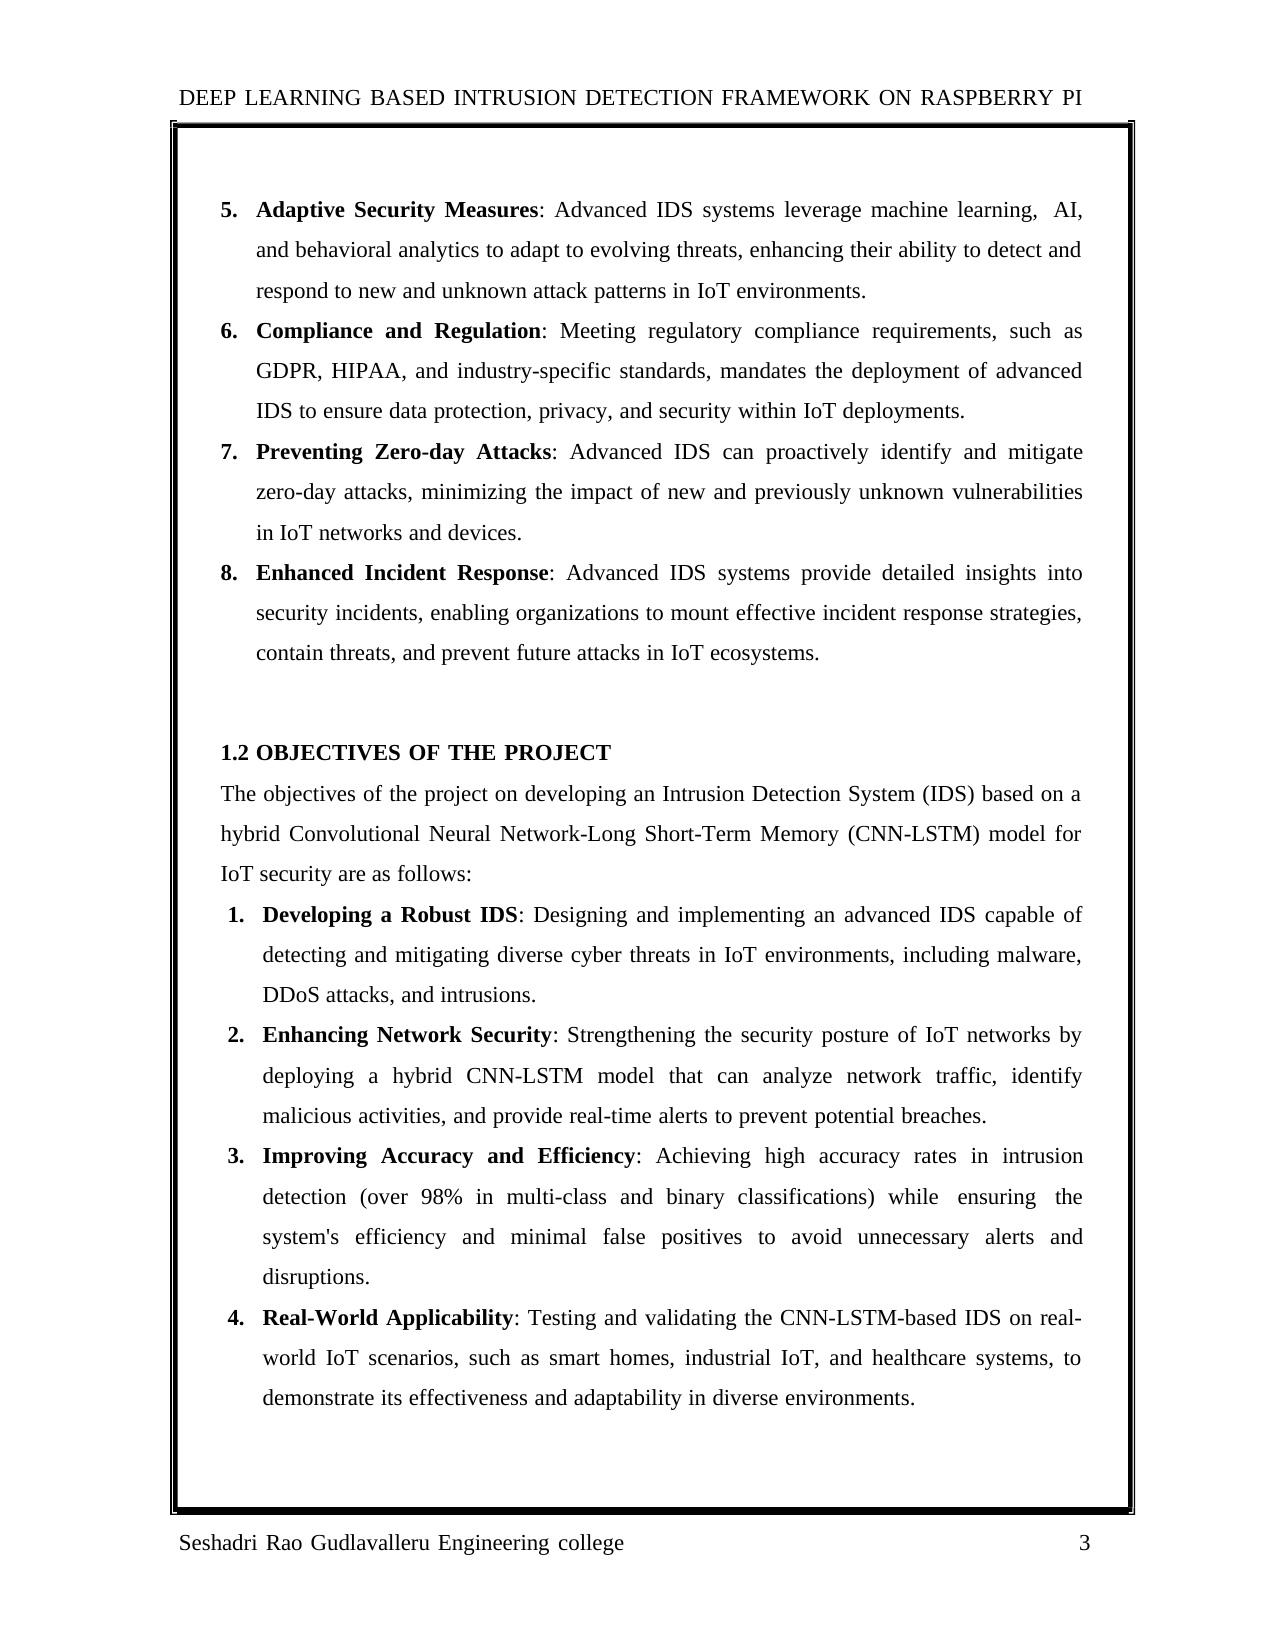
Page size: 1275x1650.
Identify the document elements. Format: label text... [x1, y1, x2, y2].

list Developing a Robust IDS: Designing and implementing an advanced IDS capable of detecting and mitigating diverse cyber threats in IoT environments, including malware, DDoS attacks, and intrusions. [227, 901, 1083, 1008]
picture [177, 120, 1129, 128]
list Preventing Zero-day Attacks: Advanced IDS can proactively identify and mitigate zero-day attacks, minimizing the impact of new and previously unknown vulnerabilities in IoT networks and devices. [220, 438, 1084, 545]
list Real-World Applicability: Testing and validating the CNN-LSTM-based IDS on real- world IoT scenarios, such as smart homes, industrial IoT, and healthcare systems, to demonstrate its effectiveness and adaptability in diverse environments. [227, 1304, 1083, 1411]
list Improving Accuracy and Efficiency: Achieving high accuracy rates in intrusion detection (over 98% in multi-class and binary classifications) while ensuring the system's efficiency and minimal false positives to avoid unnecessary alerts and disruptions. [227, 1142, 1083, 1290]
list Adaptive Security Measures: Advanced IDS systems leverage machine learning, AI, and behavioral analytics to adapt to evolving threats, enhancing their ability to detect and respond to new and unknown attack patterns in IoT environments. [220, 196, 1083, 303]
list Enhanced Incident Response: Advanced IDS systems provide detailed insights into security incidents, enabling organizations to mount effective incident response strategies, contain threats, and prevent future attacks in IoT ecosystems. [220, 559, 1083, 665]
list Enhancing Network Security: Strengthening the security posture of IoT networks by deploying a hybrid CNN-LSTM model that can analyze network traffic, identify malicious activities, and provide real-time alerts to prevent potential breaches. [227, 1022, 1083, 1128]
picture [177, 1507, 1129, 1515]
text The objectives of the project on developing an Intrusion Detection System (IDS) based on a hybrid Convolutional Neural Network-Long Short-Term Memory (CNN-LSTM) model for IoT security are as follows: [220, 780, 1082, 887]
list Compliance and Regulation: Meeting regulatory compliance requirements, such as GDPR, HIPAA, and industry-specific standards, mandates the deployment of advanced IDS to ensure data protection, privacy, and security within IoT deployments. [220, 317, 1083, 424]
subtitle OBJECTIVES OF THE PROJECT [220, 739, 1119, 766]
